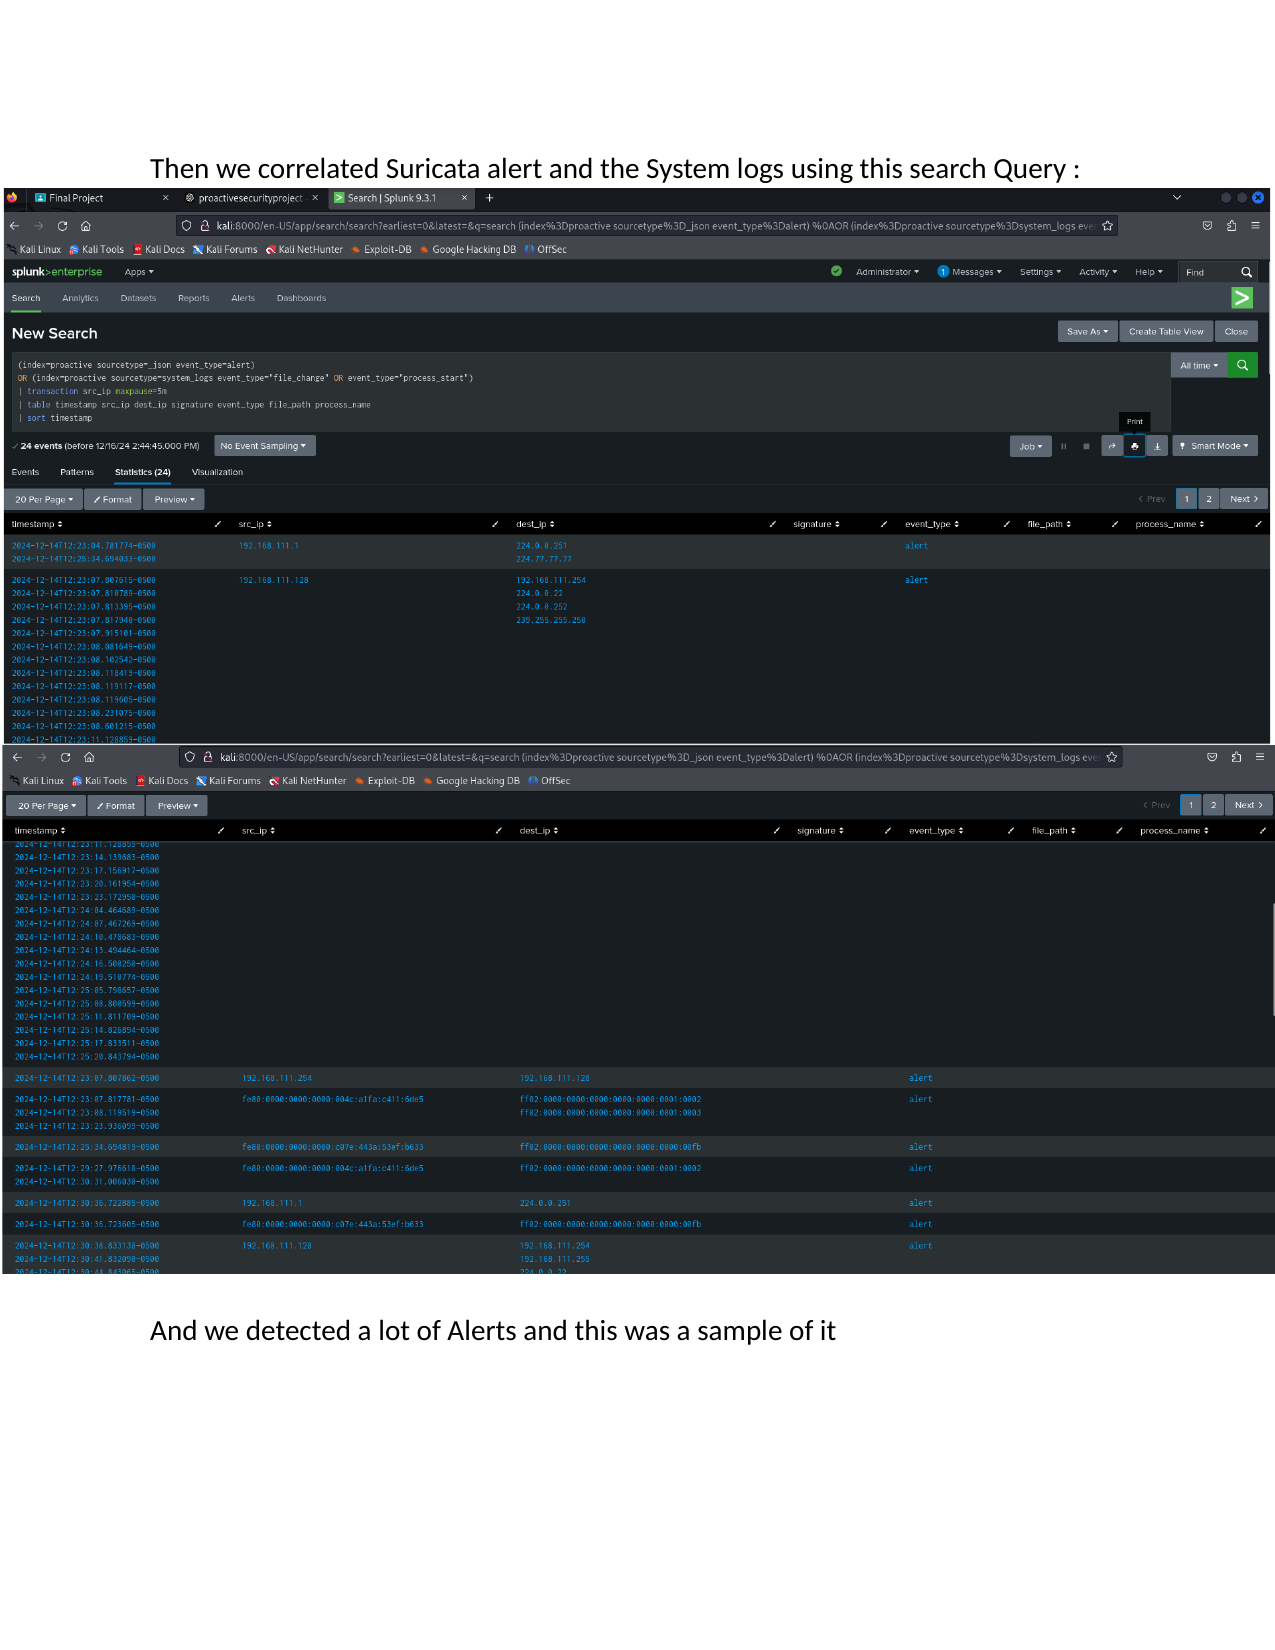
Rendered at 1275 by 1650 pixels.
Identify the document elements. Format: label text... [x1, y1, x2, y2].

text Then we correlated Suricata alert and the System logs using this search Query : And we detected a lot of Alerts and this was a sample of it [150, 150, 1125, 188]
text Then we correlated Suricata alert and the System logs using this search Query : And we detected a lot of Alerts and this was a sample of it [150, 1274, 1125, 1347]
picture [2, 188, 1275, 1274]
